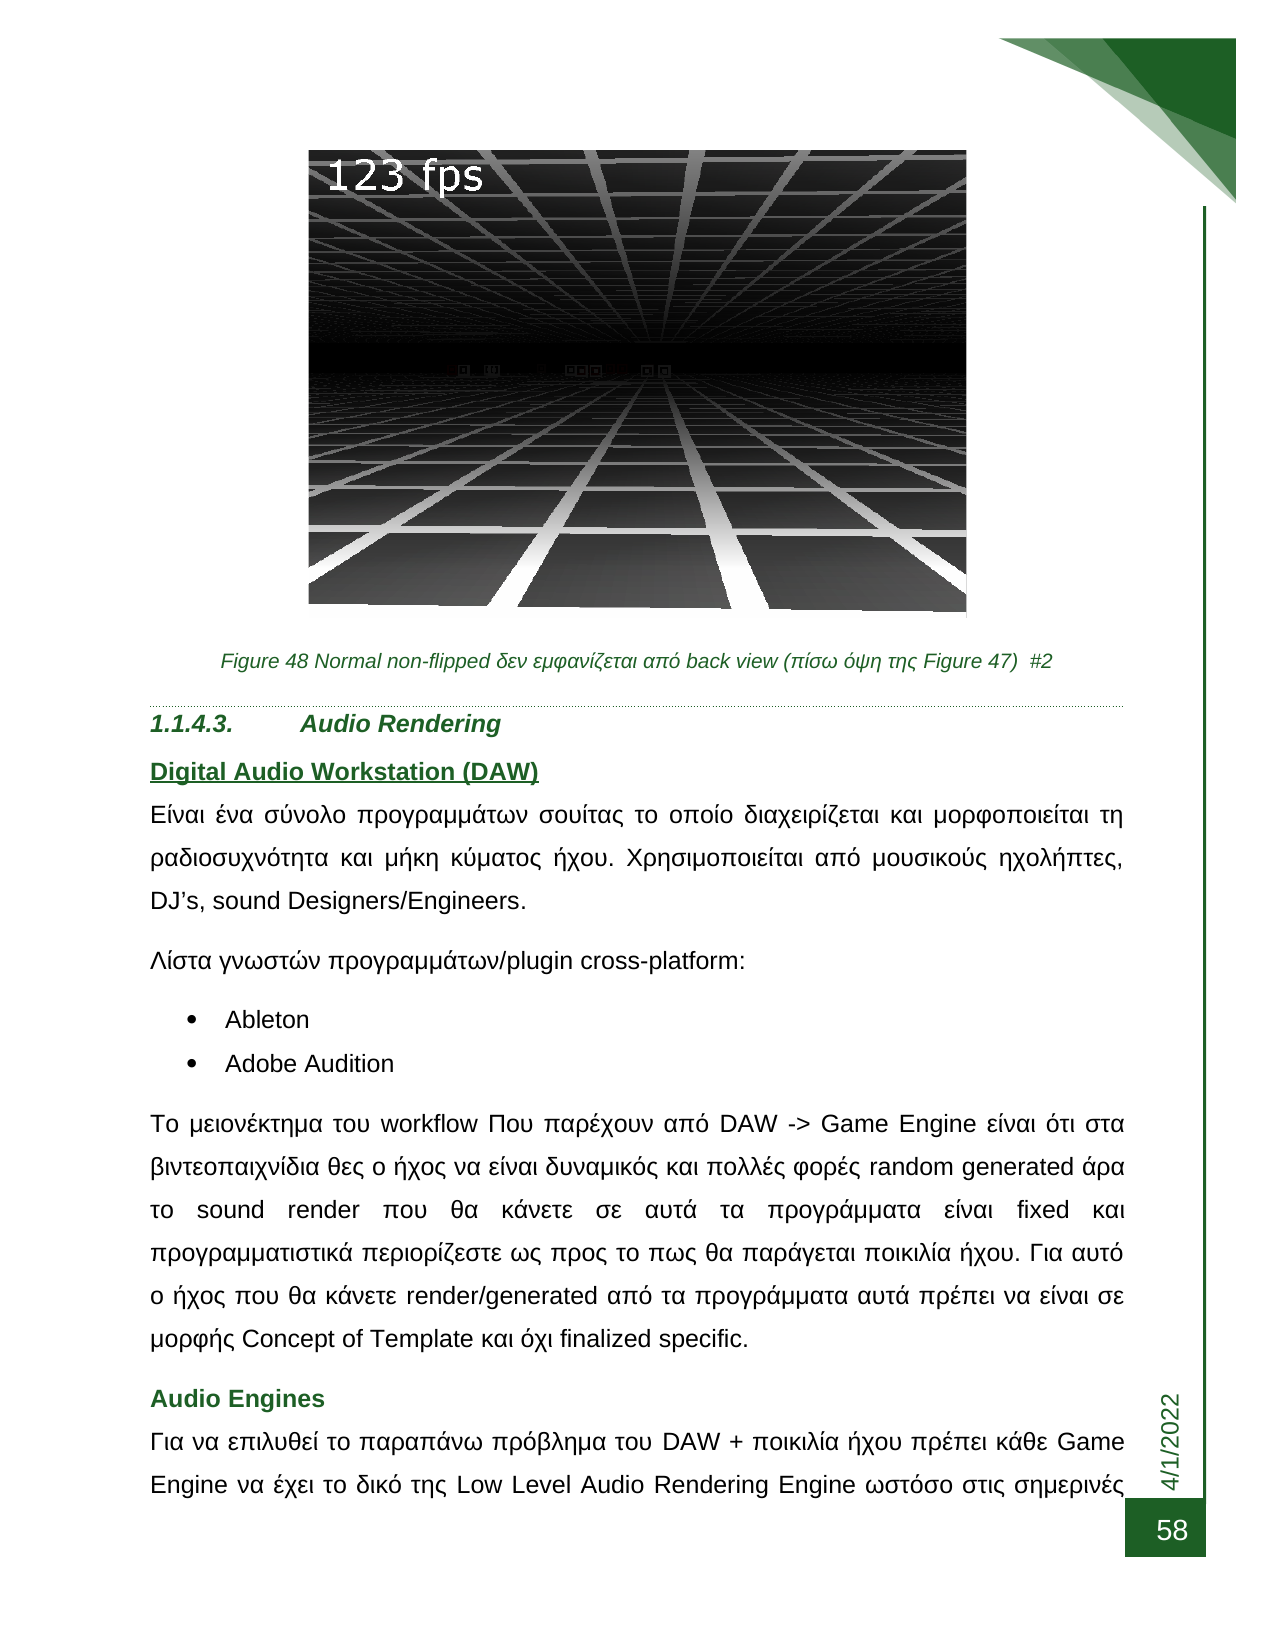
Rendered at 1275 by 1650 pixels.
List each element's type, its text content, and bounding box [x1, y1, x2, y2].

text Είναι ένα σύνολο προγραμμάτων σουίτας το οποίο διαχειρίζεται και μορφοποιείται τη ραδιοσυχνότητα και μήκη κύματος ήχου. Χρησιμοποιείται από μουσικούς ηχολήπτες, DJ’s, sound Designers/Engineers. [150, 799, 1125, 914]
list Ableton [187, 1005, 1125, 1034]
text Figure 49 Normal non-flipped δεν εμφανίζεται από back view (πίσω όψη της Figure 47) #2 [150, 649, 1125, 673]
picture [308, 150, 967, 618]
subtitle Audio Engines [150, 1384, 1125, 1413]
subtitle Digital Audio Workstation (DAW) [150, 756, 1125, 785]
text Λίστα γνωστών προγραμμάτων/plugin cross-platform: [150, 946, 1125, 974]
list Adobe Audition [187, 1049, 1125, 1077]
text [150, 1427, 1125, 1499]
picture [997, 38, 1236, 204]
subtitle Audio Rendering [150, 706, 1125, 738]
text Το μειονέκτημα του workflow Που παρέχουν από DAW -> Game Engine είναι ότι στα βιντεοπαιχνίδια θες ο ήχος να είναι δυναμικός και πολλές φορές random generated άρα το sound render που θα κάνετε σε αυτά τα προγράμματα είναι fixed και προγραμματιστικά περιορίζεστε ως προς το πως θα παράγεται ποικιλία ήχου. Για αυτό ο ήχος που θα κάνετε render/generated από τα προγράμματα αυτά πρέπει να είναι σε μορφής Concept of Template και όχι finalized specific. [150, 1108, 1125, 1353]
